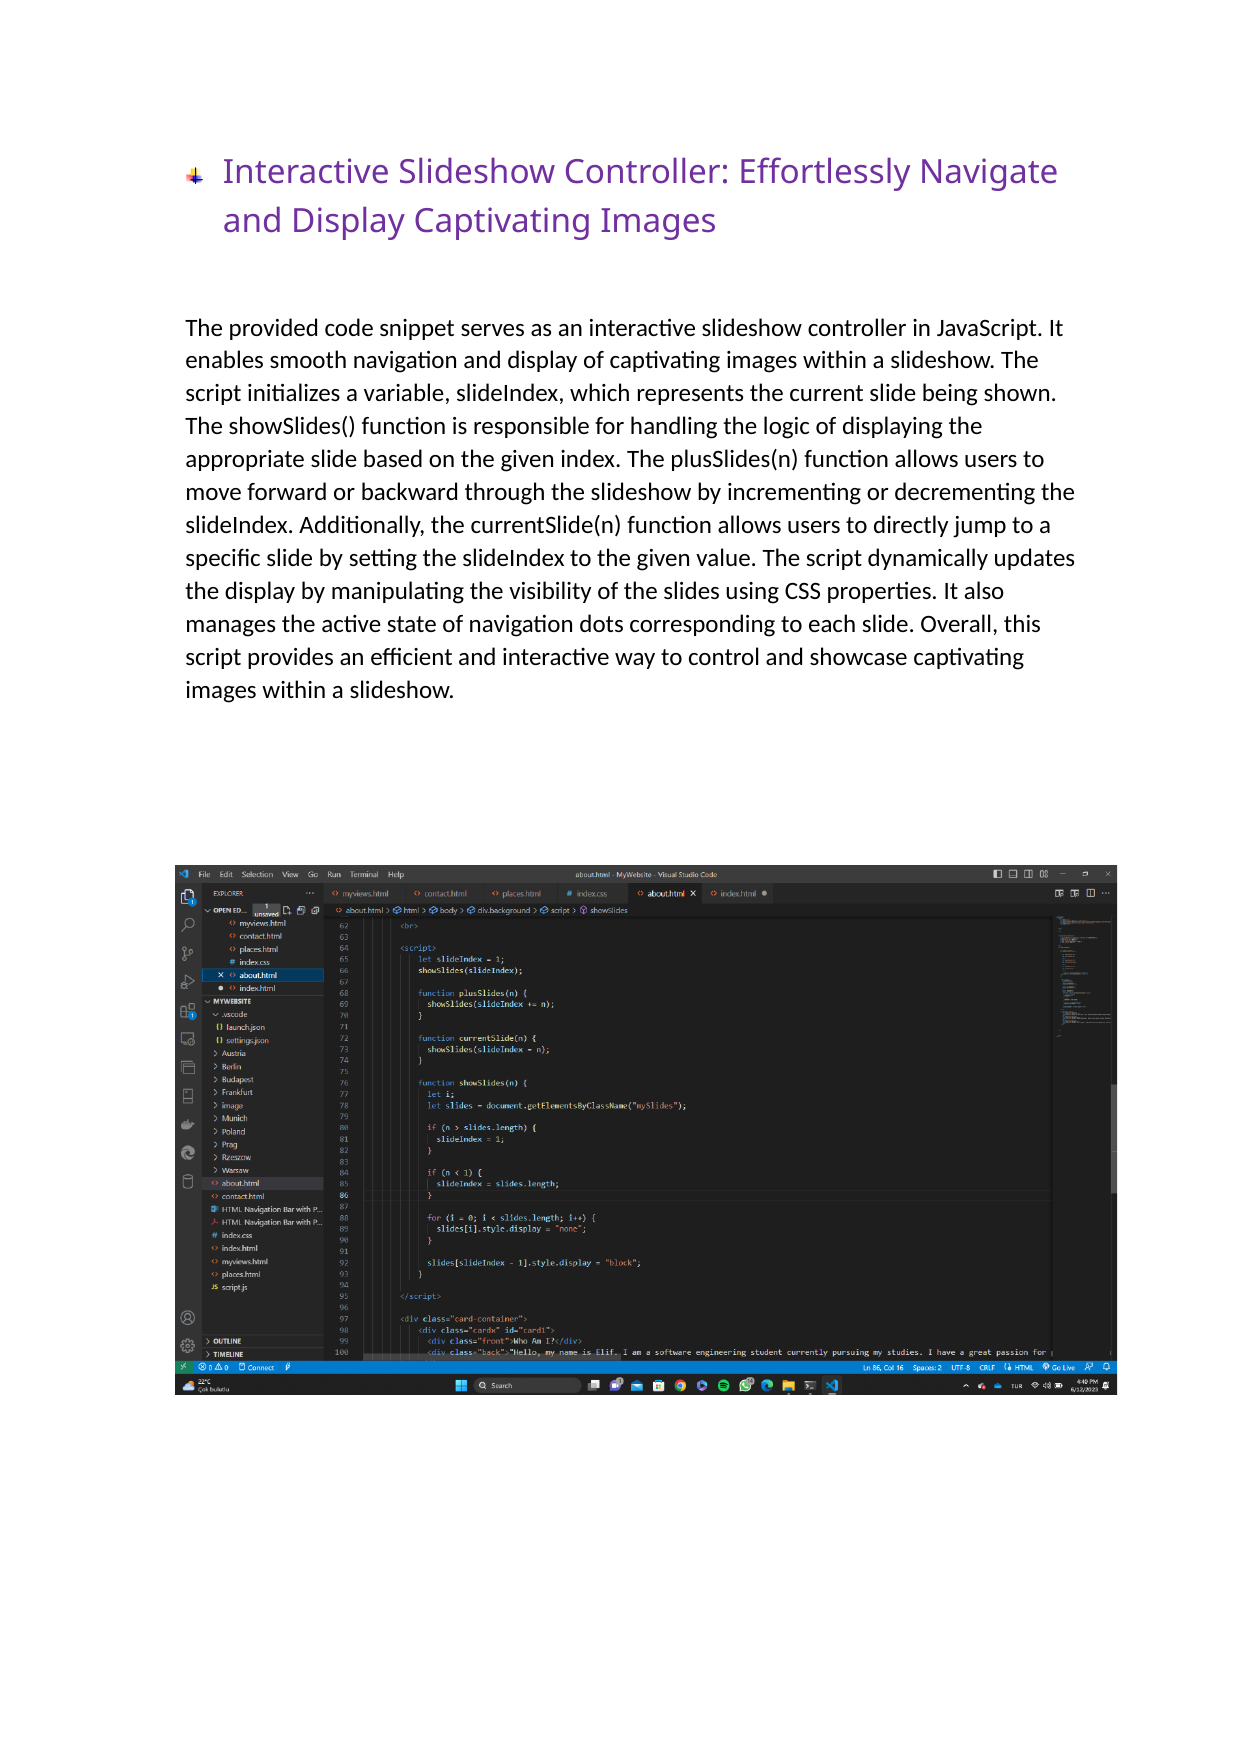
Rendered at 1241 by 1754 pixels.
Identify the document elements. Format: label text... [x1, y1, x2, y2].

picture [173, 865, 1117, 1393]
list Interactive Slideshow Controller: Effortlessly Navigate and Display Captivating Images [185, 148, 1093, 242]
text The provided code snippet serves as an interactive slideshow controller in JavaScript. It enables smooth navigation and display of captivating images within a slideshow. The script initializes a variable, slideIndex, which represents the current slide being shown. The showSlides() function is responsible for handling the logic of displaying the appropriate slide based on the given index. The plusSlides(n) function allows users to move forward or backward through the slideshow by incrementing or decrementing the slideIndex. Additionally, the currentSlide(n) function allows users to directly jump to a specific slide by setting the slideIndex to the given value. The script dynamically updates the display by manipulating the visibility of the slides using CSS properties. It also manages the active state of navigation dots corresponding to each slide. Overall, this script provides an efficient and interactive way to control and showcase captivating images within a slideshow. [185, 312, 1093, 704]
picture [186, 166, 203, 184]
